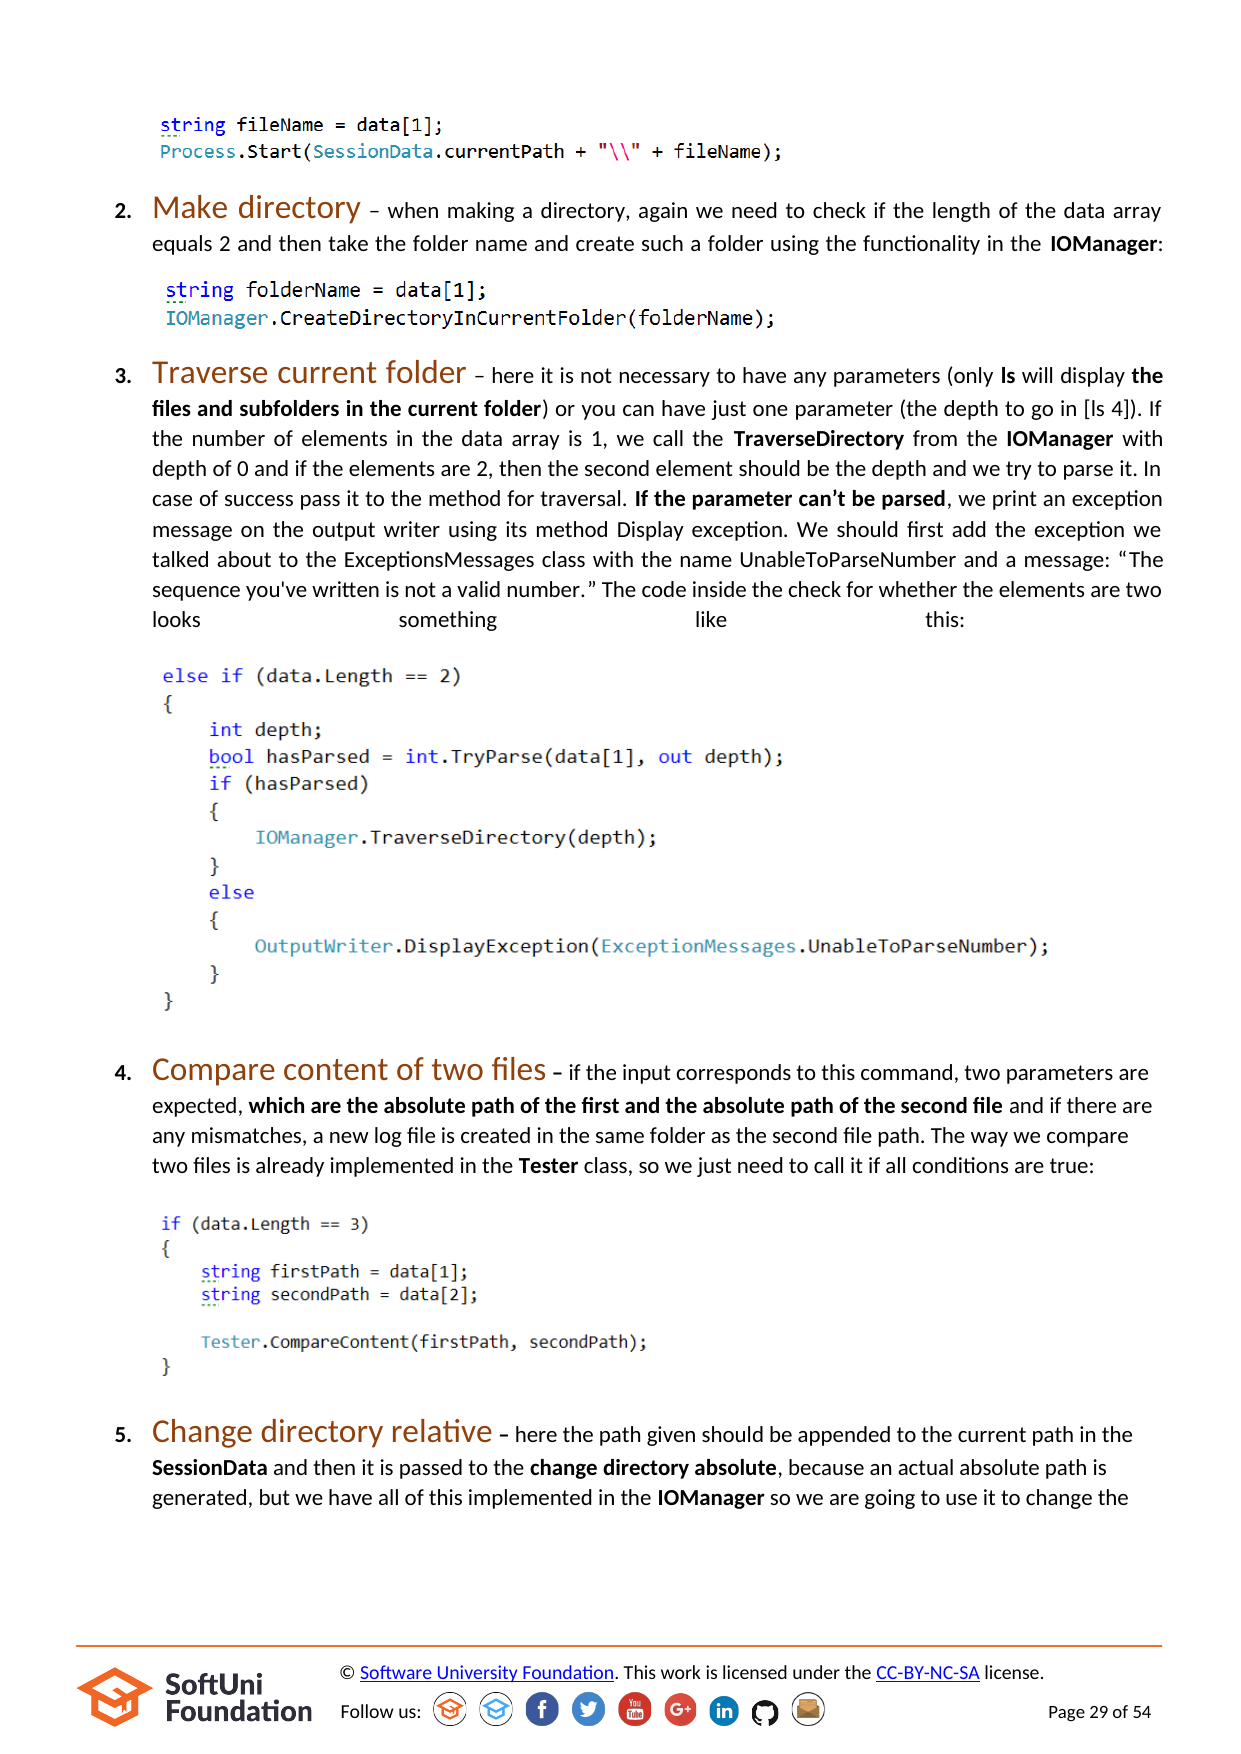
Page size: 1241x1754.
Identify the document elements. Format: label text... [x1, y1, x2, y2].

picture [76, 1667, 312, 1727]
list Compare content of two files – if the input corresponds to this command, two parameters are expected, which are the absolute path of the first and the absolute path of the second file and if there are any mismatches, a new log file is created in the same folder as the second file path. The way we compare two files is already implemented in the Tester class, so we just need to call it if all conditions are true: [114, 1048, 1163, 1408]
picture [479, 1692, 513, 1726]
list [114, 1410, 1163, 1511]
picture [572, 1692, 605, 1726]
picture [723, 1708, 732, 1717]
picture [752, 1700, 779, 1726]
picture [433, 1692, 467, 1726]
picture [664, 1693, 697, 1726]
picture [151, 665, 1127, 1016]
picture [730, 1717, 739, 1726]
picture [709, 1696, 718, 1705]
picture [525, 1692, 559, 1726]
picture [151, 107, 798, 172]
picture [730, 1696, 739, 1705]
picture [791, 1692, 825, 1726]
picture [618, 1692, 652, 1726]
picture [151, 1206, 661, 1381]
picture [709, 1717, 718, 1726]
picture [151, 269, 789, 344]
